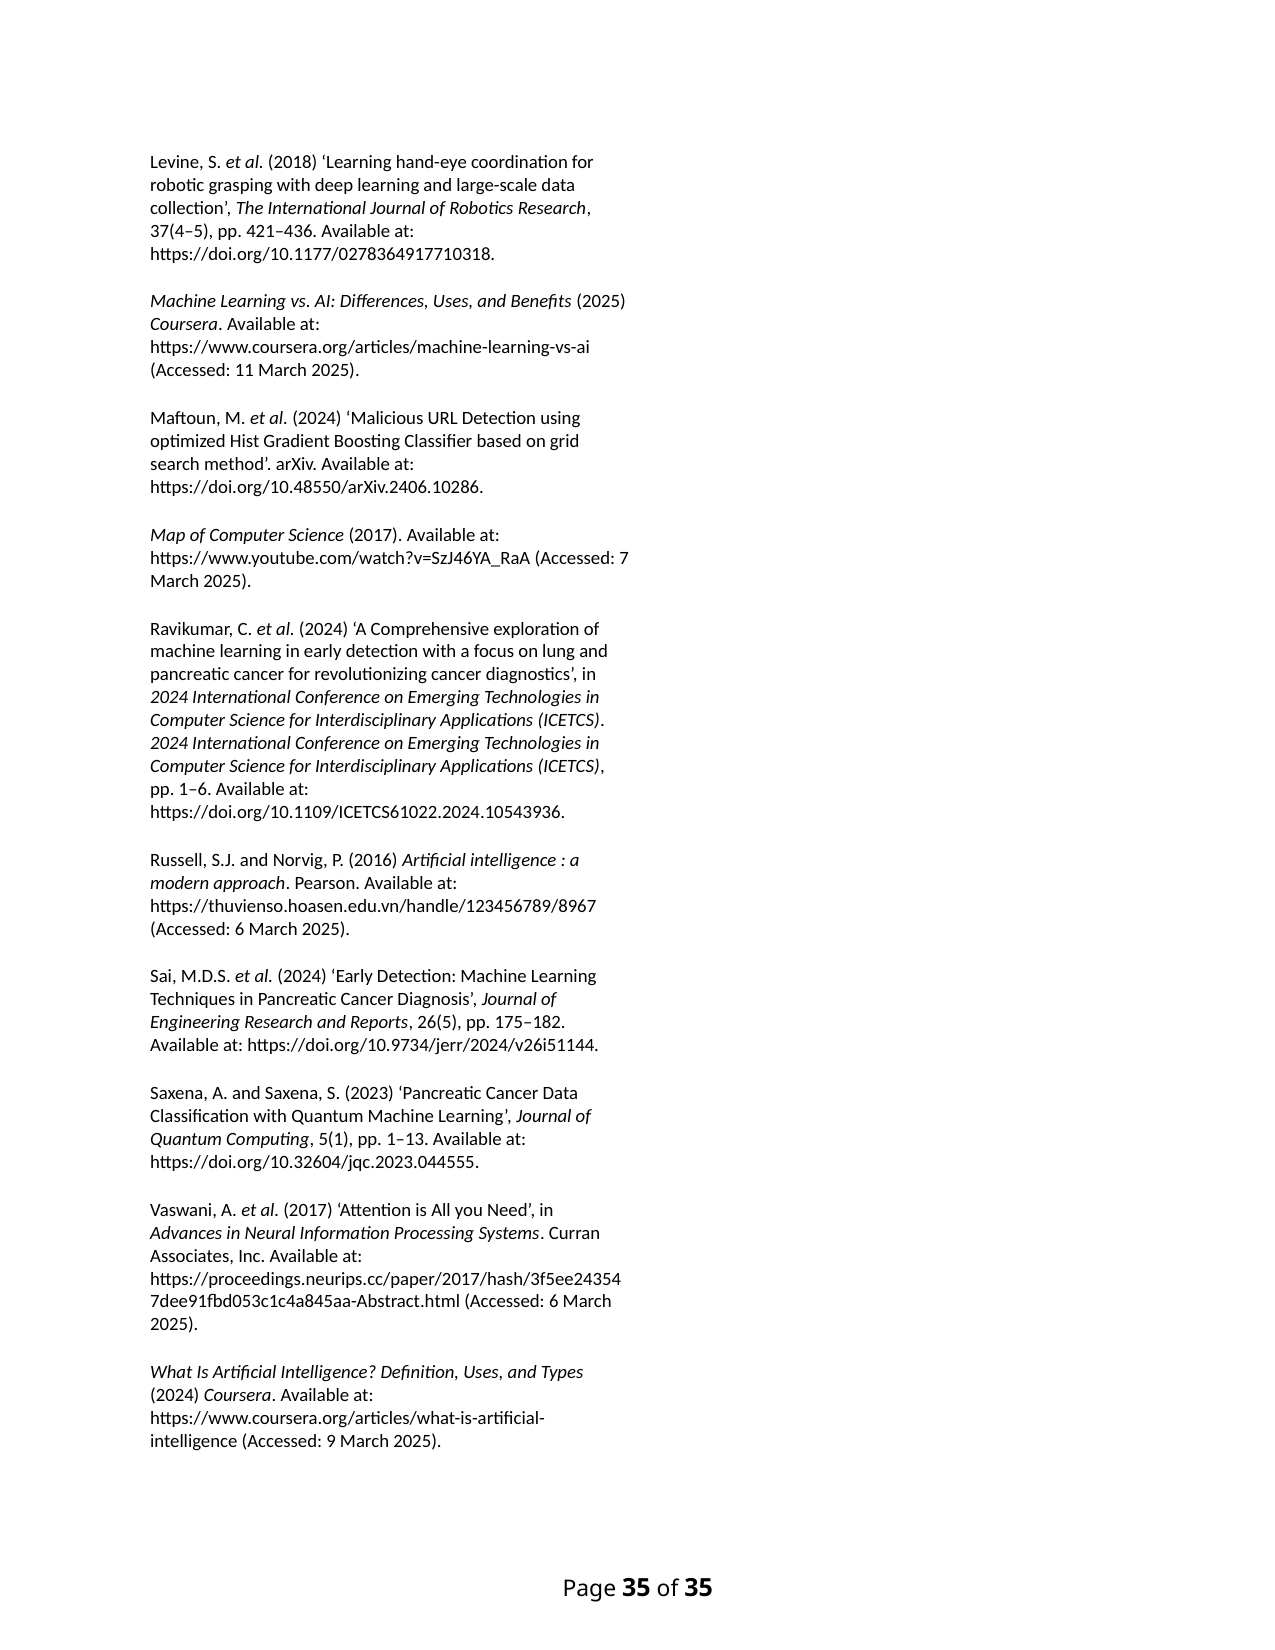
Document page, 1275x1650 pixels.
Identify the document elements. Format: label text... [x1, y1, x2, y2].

text Vaswani, A. et al. (2017) ‘Attention is All you Need’, in Advances in Neural Information Processing Systems. Curran Associates, Inc. Available at: https://proceedings.neurips.cc/paper/2017/hash/3f5ee243547dee91fbd053c1c4a845aa-Abstract.html (Accessed: 6 March 2025). [150, 1198, 630, 1335]
text Map of Computer Science (2017). Available at: https://www.youtube.com/watch?v=SzJ46YA_RaA (Accessed: 7 March 2025). [150, 523, 630, 592]
text Ravikumar, C. et al. (2024) ‘A Comprehensive exploration of machine learning in early detection with a focus on lung and pancreatic cancer for revolutionizing cancer diagnostics’, in 2024 International Conference on Emerging Technologies in Computer Science for Interdisciplinary Applications (ICETCS). 2024 International Conference on Emerging Technologies in Computer Science for Interdisciplinary Applications (ICETCS), pp. 1–6. Available at: https://doi.org/10.1109/ICETCS61022.2024.10543936. [150, 617, 630, 823]
text Levine, S. et al. (2018) ‘Learning hand-eye coordination for robotic grasping with deep learning and large-scale data collection’, The International Journal of Robotics Research, 37(4–5), pp. 421–436. Available at: https://doi.org/10.1177/0278364917710318. [150, 150, 630, 264]
text Machine Learning vs. AI: Differences, Uses, and Benefits (2025) Coursera. Available at: https://www.coursera.org/articles/machine-learning-vs-ai (Accessed: 11 March 2025). [150, 289, 630, 381]
text Saxena, A. and Saxena, S. (2023) ‘Pancreatic Cancer Data Classification with Quantum Machine Learning’, Journal of Quantum Computing, 5(1), pp. 1–13. Available at: https://doi.org/10.32604/jqc.2023.044555. [150, 1081, 630, 1173]
text Sai, M.D.S. et al. (2024) ‘Early Detection: Machine Learning Techniques in Pancreatic Cancer Diagnosis’, Journal of Engineering Research and Reports, 26(5), pp. 175–182. Available at: https://doi.org/10.9734/jerr/2024/v26i51144. [150, 964, 630, 1056]
text Russell, S.J. and Norvig, P. (2016) Artificial intelligence : a modern approach. Pearson. Available at: https://thuvienso.hoasen.edu.vn/handle/123456789/8967 (Accessed: 6 March 2025). [150, 848, 630, 939]
text What Is Artificial Intelligence? Definition, Uses, and Types (2024) Coursera. Available at: https://www.coursera.org/articles/what-is-artificial-intelligence (Accessed: 9 March 2025). [150, 1360, 630, 1452]
text Maftoun, M. et al. (2024) ‘Malicious URL Detection using optimized Hist Gradient Boosting Classifier based on grid search method’. arXiv. Available at: https://doi.org/10.48550/arXiv.2406.10286. [150, 406, 630, 498]
